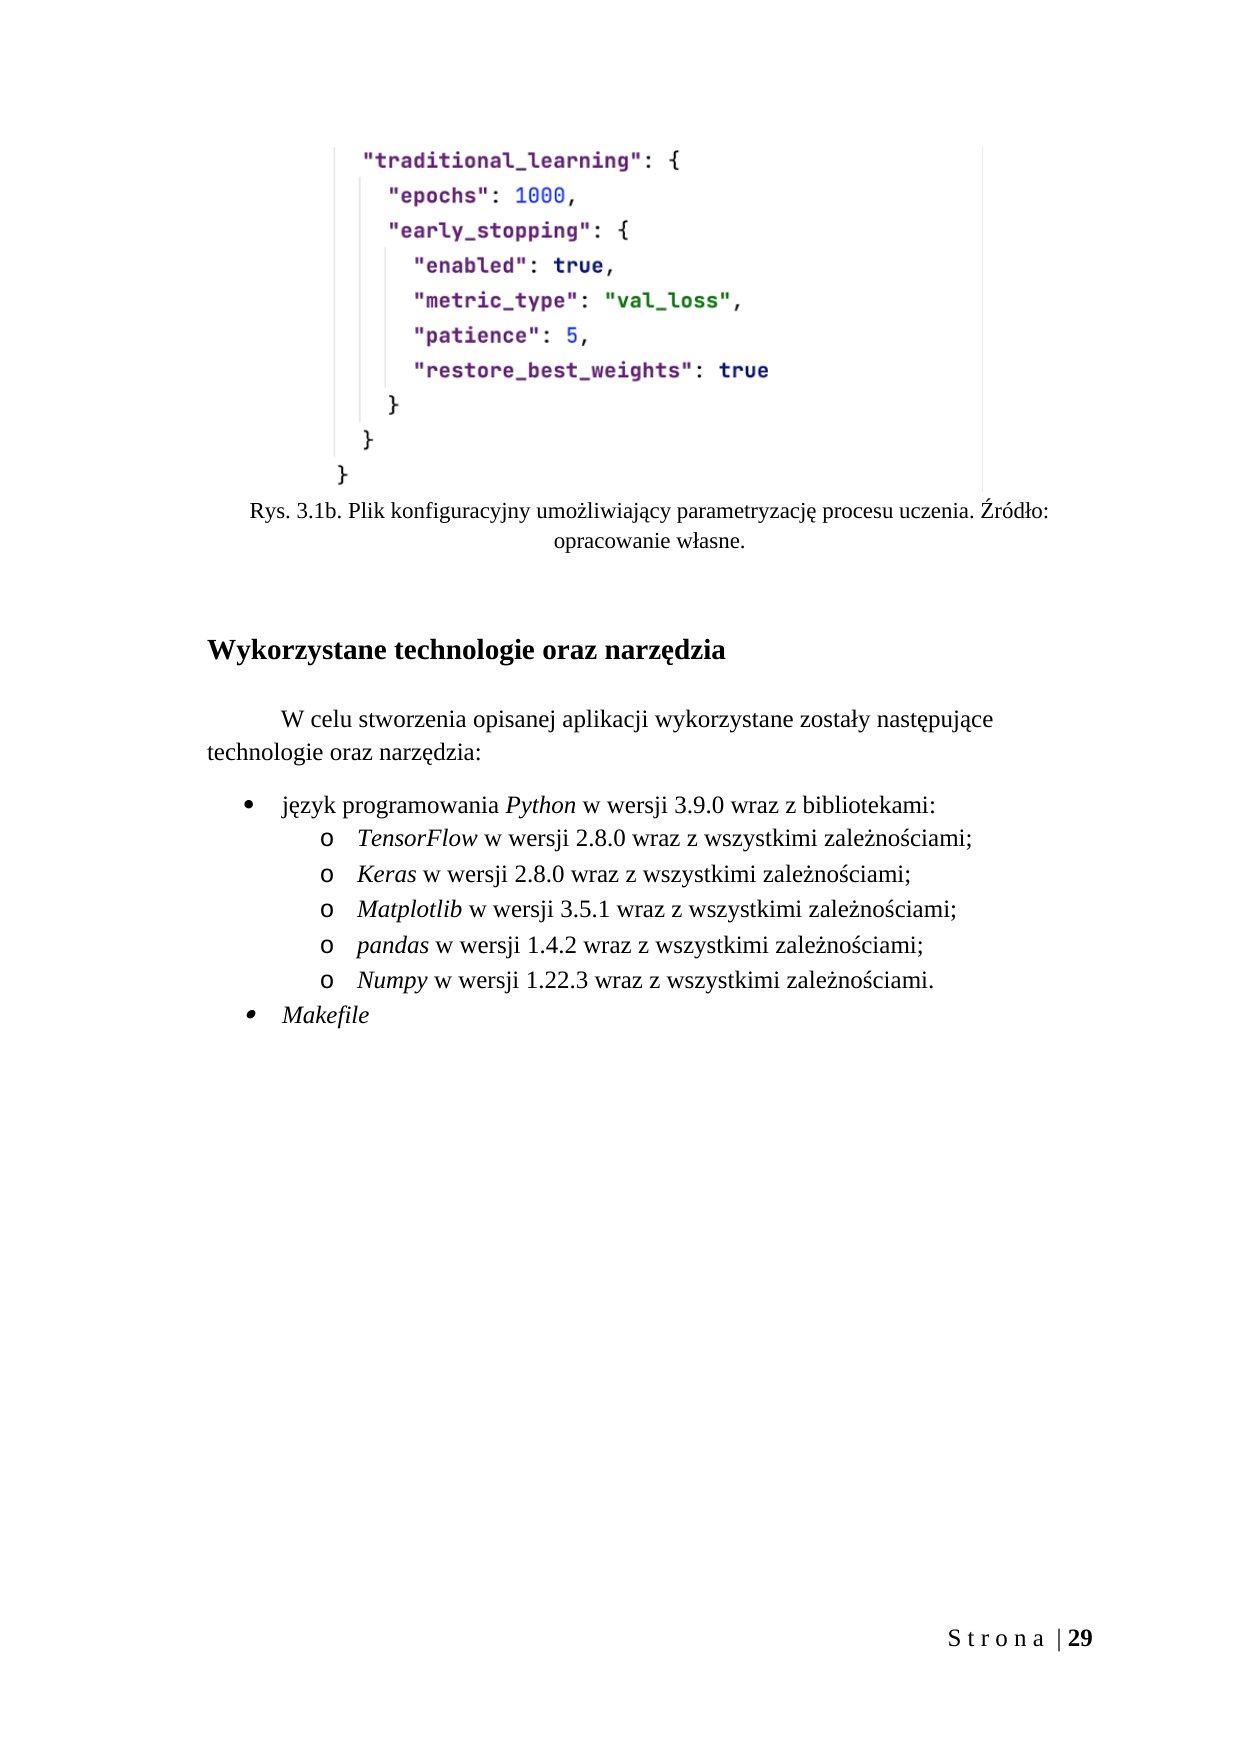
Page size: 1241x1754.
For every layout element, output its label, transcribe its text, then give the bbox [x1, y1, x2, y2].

list Makefile [244, 1001, 1092, 1029]
text Rys. 3.1b. Plik konfiguracyjny umożliwiający parametryzację procesu uczenia. Źródło: opracowanie własne. [207, 497, 1092, 553]
picture [316, 147, 983, 492]
list Matplotlib w wersji 3.5.1 wraz z wszystkimi zależnościami; [319, 894, 1092, 925]
list język programowania Python w wersji 3.9.0 wraz z bibliotekami: [244, 791, 1092, 819]
list Keras w wersji 2.8.0 wraz z wszystkimi zależnościami; [319, 859, 1092, 890]
text W celu stworzenia opisanej aplikacji wykorzystane zostały następujące technologie oraz narzędzia: [207, 704, 1092, 765]
list TensorFlow w wersji 2.8.0 wraz z wszystkimi zależnościami; [319, 823, 1092, 854]
list Numpy w wersji 1.22.3 wraz z wszystkimi zależnościami. [319, 965, 1092, 996]
list pandas w wersji 1.4.2 wraz z wszystkimi zależnościami; [319, 930, 1092, 961]
subtitle Wykorzystane technologie oraz narzędzia [207, 632, 1092, 666]
